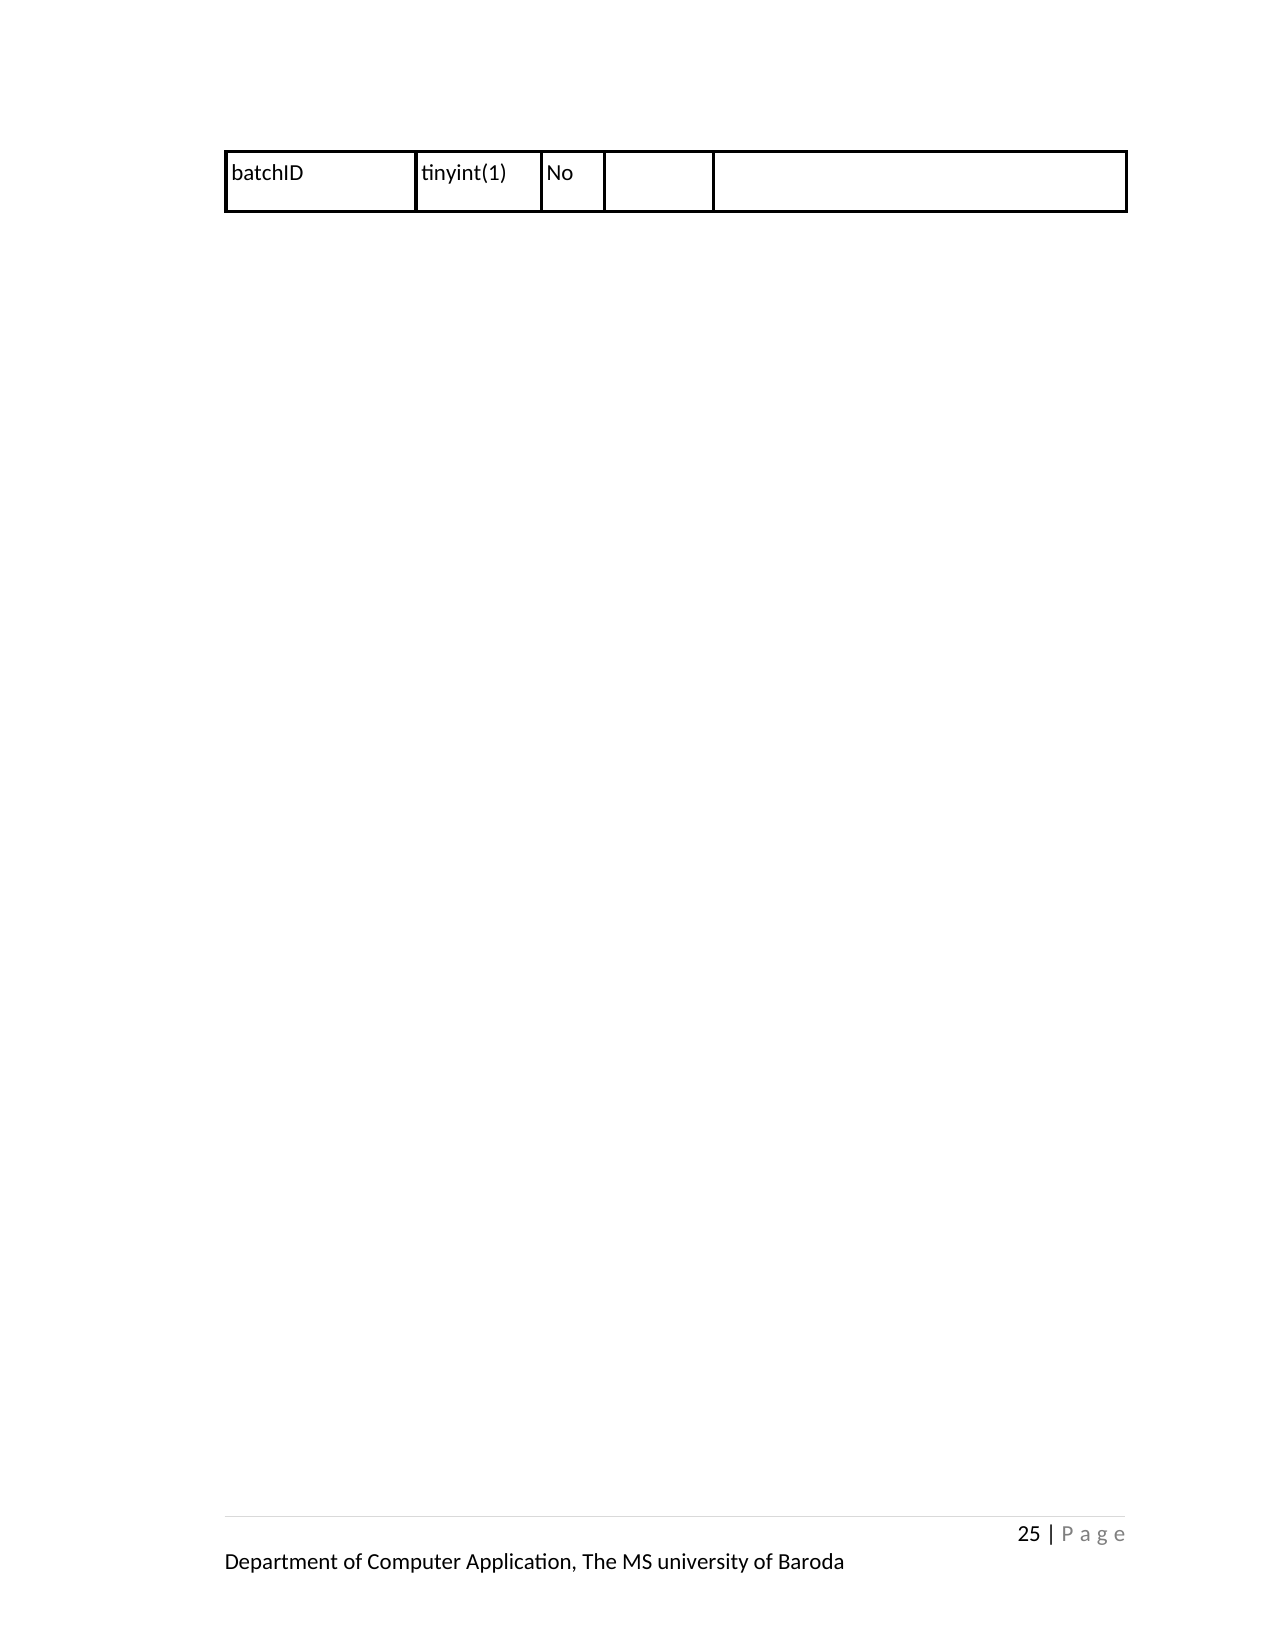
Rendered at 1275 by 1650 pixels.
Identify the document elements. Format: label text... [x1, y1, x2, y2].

table_cell No [543, 153, 603, 210]
table_cell tinyint(1) [418, 153, 540, 210]
table_cell [715, 153, 1125, 210]
table_cell [606, 153, 712, 210]
table_cell batchID [228, 153, 414, 210]
